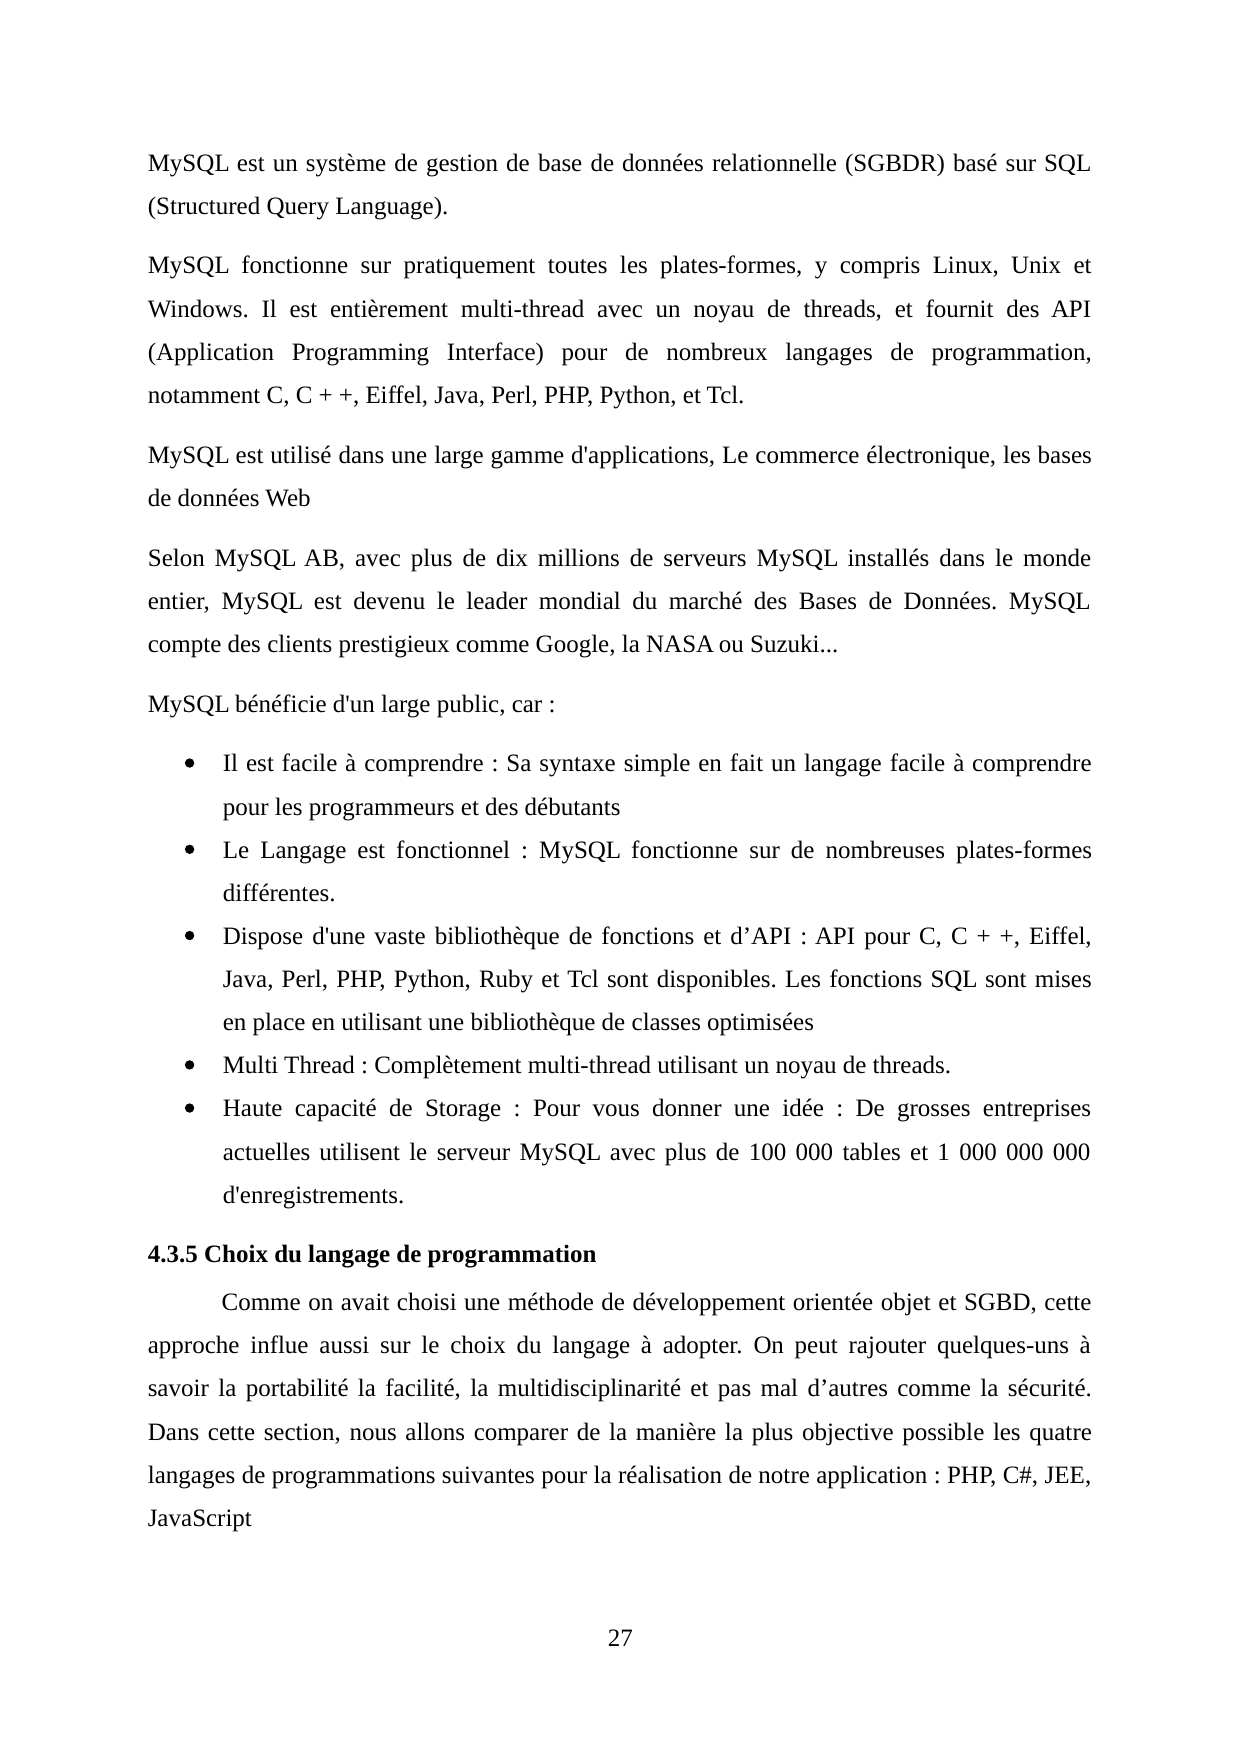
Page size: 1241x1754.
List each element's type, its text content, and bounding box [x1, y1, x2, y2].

list Haute capacité de Storage : Pour vous donner une idée : De grosses entreprises actuelles utilisent le serveur MySQL avec plus de 100 000 tables et 1 000 000 000 d'enregistrements. [185, 1093, 1093, 1208]
text MySQL fonctionne sur pratiquement toutes les plates-formes, y compris Linux, Unix et Windows. Il est entièrement multi-thread avec un noyau de threads, et fournit des API (Application Programming Interface) pour de nombreux langages de programmation, notamment C, C + +, Eiffel, Java, Perl, PHP, Python, et Tcl. [148, 251, 1093, 409]
list Multi Thread : Complètement multi-thread utilisant un noyau de threads. [185, 1050, 1093, 1079]
list Dispose d'une vaste bibliothèque de fonctions et d’API : API pour C, C + +, Eiffel, Java, Perl, PHP, Python, Ruby et Tcl sont disponibles. Les fonctions SQL sont mises en place en utilisant une bibliothèque de classes optimisées [185, 921, 1093, 1036]
list Le Langage est fonctionnel : MySQL fonctionne sur de nombreuses plates-formes différentes. [185, 835, 1093, 907]
list Il est facile à comprendre : Sa syntaxe simple en fait un langage facile à comprendre pour les programmeurs et des débutants [185, 748, 1093, 820]
text 4.3.5 Choix du langage de programmation [148, 1239, 1093, 1268]
text MySQL bénéficie d'un large public, car : [148, 689, 1093, 717]
text Selon MySQL AB, avec plus de dix millions de serveurs MySQL installés dans le monde entier, MySQL est devenu le leader mondial du marché des Bases de Données. MySQL compte des clients prestigieux comme Google, la NASA ou Suzuki... [148, 543, 1093, 658]
text Comme on avait choisi une méthode de développement orientée objet et SGBD, cette approche influe aussi sur le choix du langage à adopter. On peut rajouter quelques-uns à savoir la portabilité la facilité, la multidisciplinarité et pas mal d’autres comme la sécurité. Dans cette section, nous allons comparer de la manière la plus objective possible les quatre langages de programmations suivantes pour la réalisation de notre application : PHP, C#, JEE, JavaScript [148, 1287, 1093, 1532]
text MySQL est utilisé dans une large gamme d'applications, Le commerce électronique, les bases de données Web [148, 440, 1093, 512]
text MySQL est un système de gestion de base de données relationnelle (SGBDR) basé sur SQL (Structured Query Language). [148, 148, 1093, 219]
